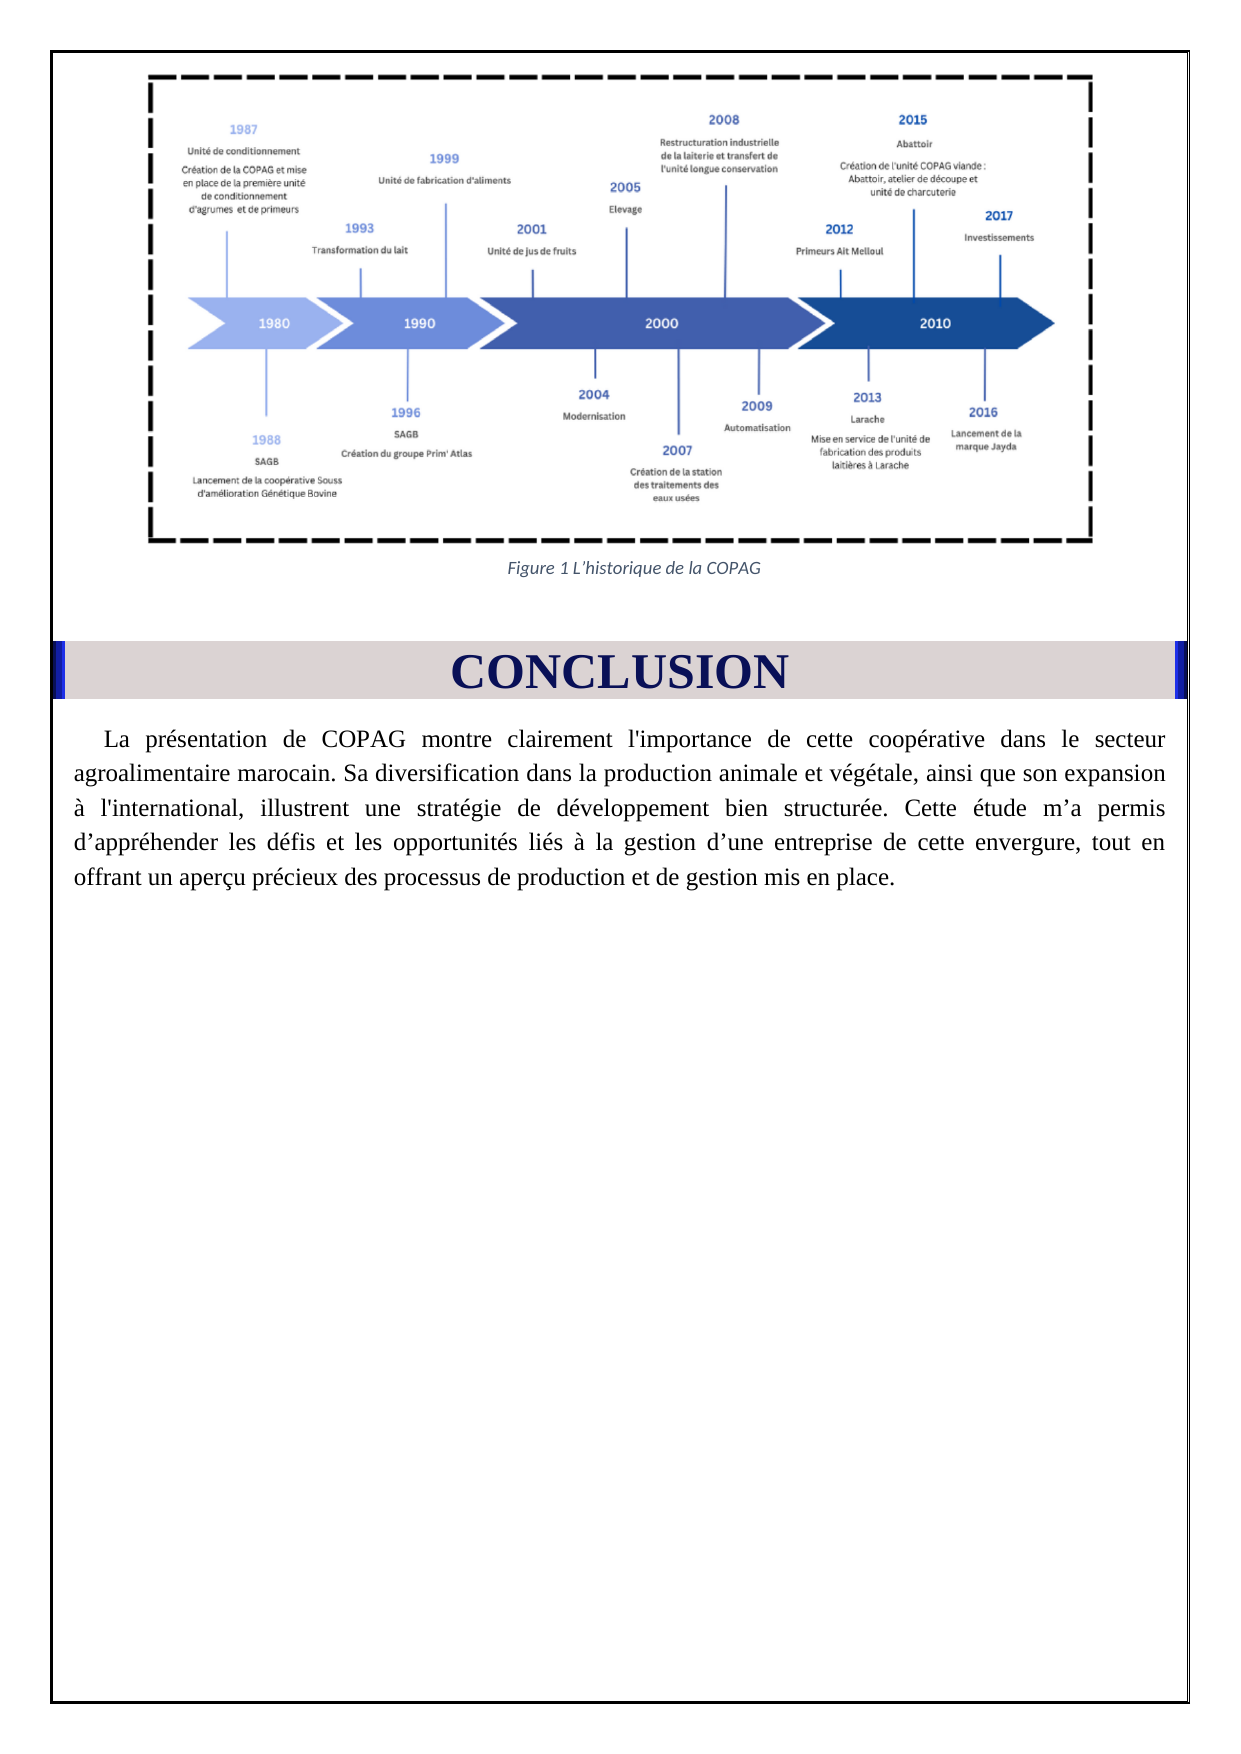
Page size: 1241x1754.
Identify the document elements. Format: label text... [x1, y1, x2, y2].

text La présentation de COPAG montre clairement l'importance de cette coopérative dans le secteur agroalimentaire marocain. Sa diversification dans la production animale et végétale, ainsi que son expansion à l'international, illustrent une stratégie de développement bien structurée. Cette étude m’a permis d’appréhender les défis et les opportunités liés à la gestion d’une entreprise de cette envergure, tout en offrant un aperçu précieux des processus de production et de gestion mis en place. [73, 724, 1167, 891]
text Figure 1 L’historique de la COPAG [73, 556, 1167, 579]
picture [147, 73, 1093, 544]
subtitle CONCLUSION [65, 641, 1175, 699]
